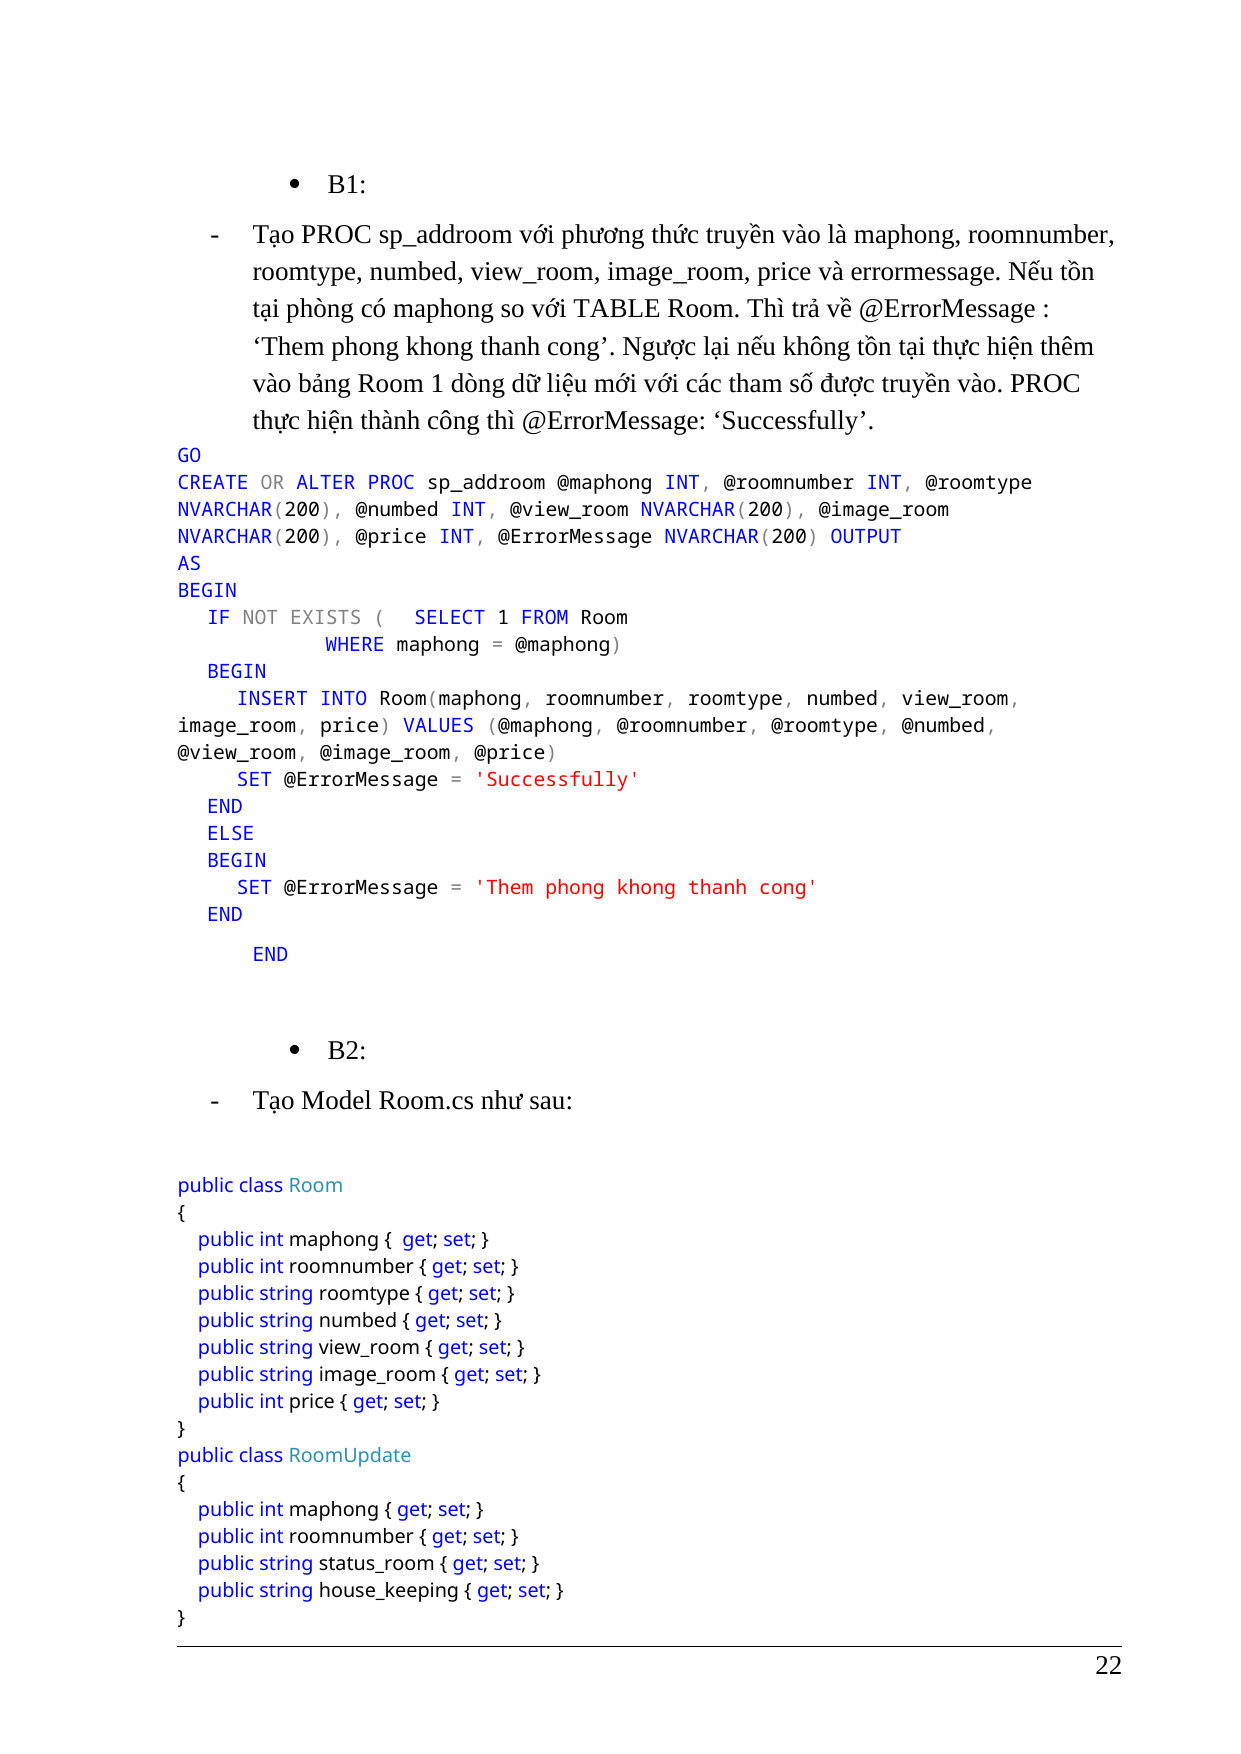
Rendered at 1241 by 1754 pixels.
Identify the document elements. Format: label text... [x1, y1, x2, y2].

text SET @ErrorMessage = 'Successfully' [177, 765, 1122, 792]
text ELSE [177, 819, 1122, 846]
list Tạo Model Room.cs như sau: [215, 1084, 1122, 1116]
text public class Room [177, 1171, 1122, 1198]
text SET @ErrorMessage = 'Them phong khong thanh cong' [177, 873, 1122, 900]
text public int price { get; set; } [177, 1387, 1122, 1414]
text public int roomnumber { get; set; } [177, 1252, 1122, 1279]
text public class RoomUpdate [177, 1441, 1122, 1468]
text public int maphong { get; set; } [177, 1495, 1122, 1522]
text } [177, 1603, 1122, 1630]
text public string numbed { get; set; } [177, 1306, 1122, 1333]
list B1: [290, 168, 1122, 199]
text END [177, 792, 1122, 819]
text } [177, 1414, 1122, 1441]
text public int roomnumber { get; set; } [177, 1522, 1122, 1549]
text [177, 1576, 1122, 1603]
text public string roomtype { get; set; } [177, 1279, 1122, 1306]
text public string image_room { get; set; } [177, 1360, 1122, 1387]
text AS [177, 549, 1122, 577]
text public string status_room { get; set; } [177, 1549, 1122, 1576]
text GO [177, 442, 1122, 469]
text public int maphong { get; set; } [177, 1225, 1122, 1252]
text IF NOT EXISTS ( SELECT 1 FROM Room [177, 603, 1122, 631]
text { [177, 1468, 1122, 1495]
text BEGIN [177, 577, 1122, 603]
text WHERE maphong = @maphong) [177, 631, 1122, 657]
list B2: [290, 1034, 1122, 1066]
list Tạo PROC sp_addroom với phương thức truyền vào là maphong, roomnumber, roomtype, numbed, view_room, image_room, price và errormessage. Nếu tồn tại phòng có maphong so với TABLE Room. Thì trả về @ErrorMessage : ‘Them phong khong thanh cong’. Ngược lại nếu không tồn tại thực hiện thêm vào bảng Room 1 dòng dữ liệu mới với các tham số được truyền vào. PROC thực hiện thành công thì @ErrorMessage: ‘Successfully’. [215, 218, 1122, 436]
text INSERT INTO Room(maphong, roomnumber, roomtype, numbed, view_room, image_room, price) VALUES (@maphong, @roomnumber, @roomtype, @numbed, @view_room, @image_room, @price) [177, 684, 1122, 765]
text END [252, 940, 1122, 967]
text BEGIN [177, 657, 1122, 684]
text END [177, 900, 1122, 927]
text public string view_room { get; set; } [177, 1333, 1122, 1360]
text BEGIN [177, 846, 1122, 873]
text { [177, 1198, 1122, 1225]
text CREATE OR ALTER PROC sp_addroom @maphong INT, @roomnumber INT, @roomtype NVARCHAR(200), @numbed INT, @view_room NVARCHAR(200), @image_room NVARCHAR(200), @price INT, @ErrorMessage NVARCHAR(200) OUTPUT [177, 469, 1122, 549]
